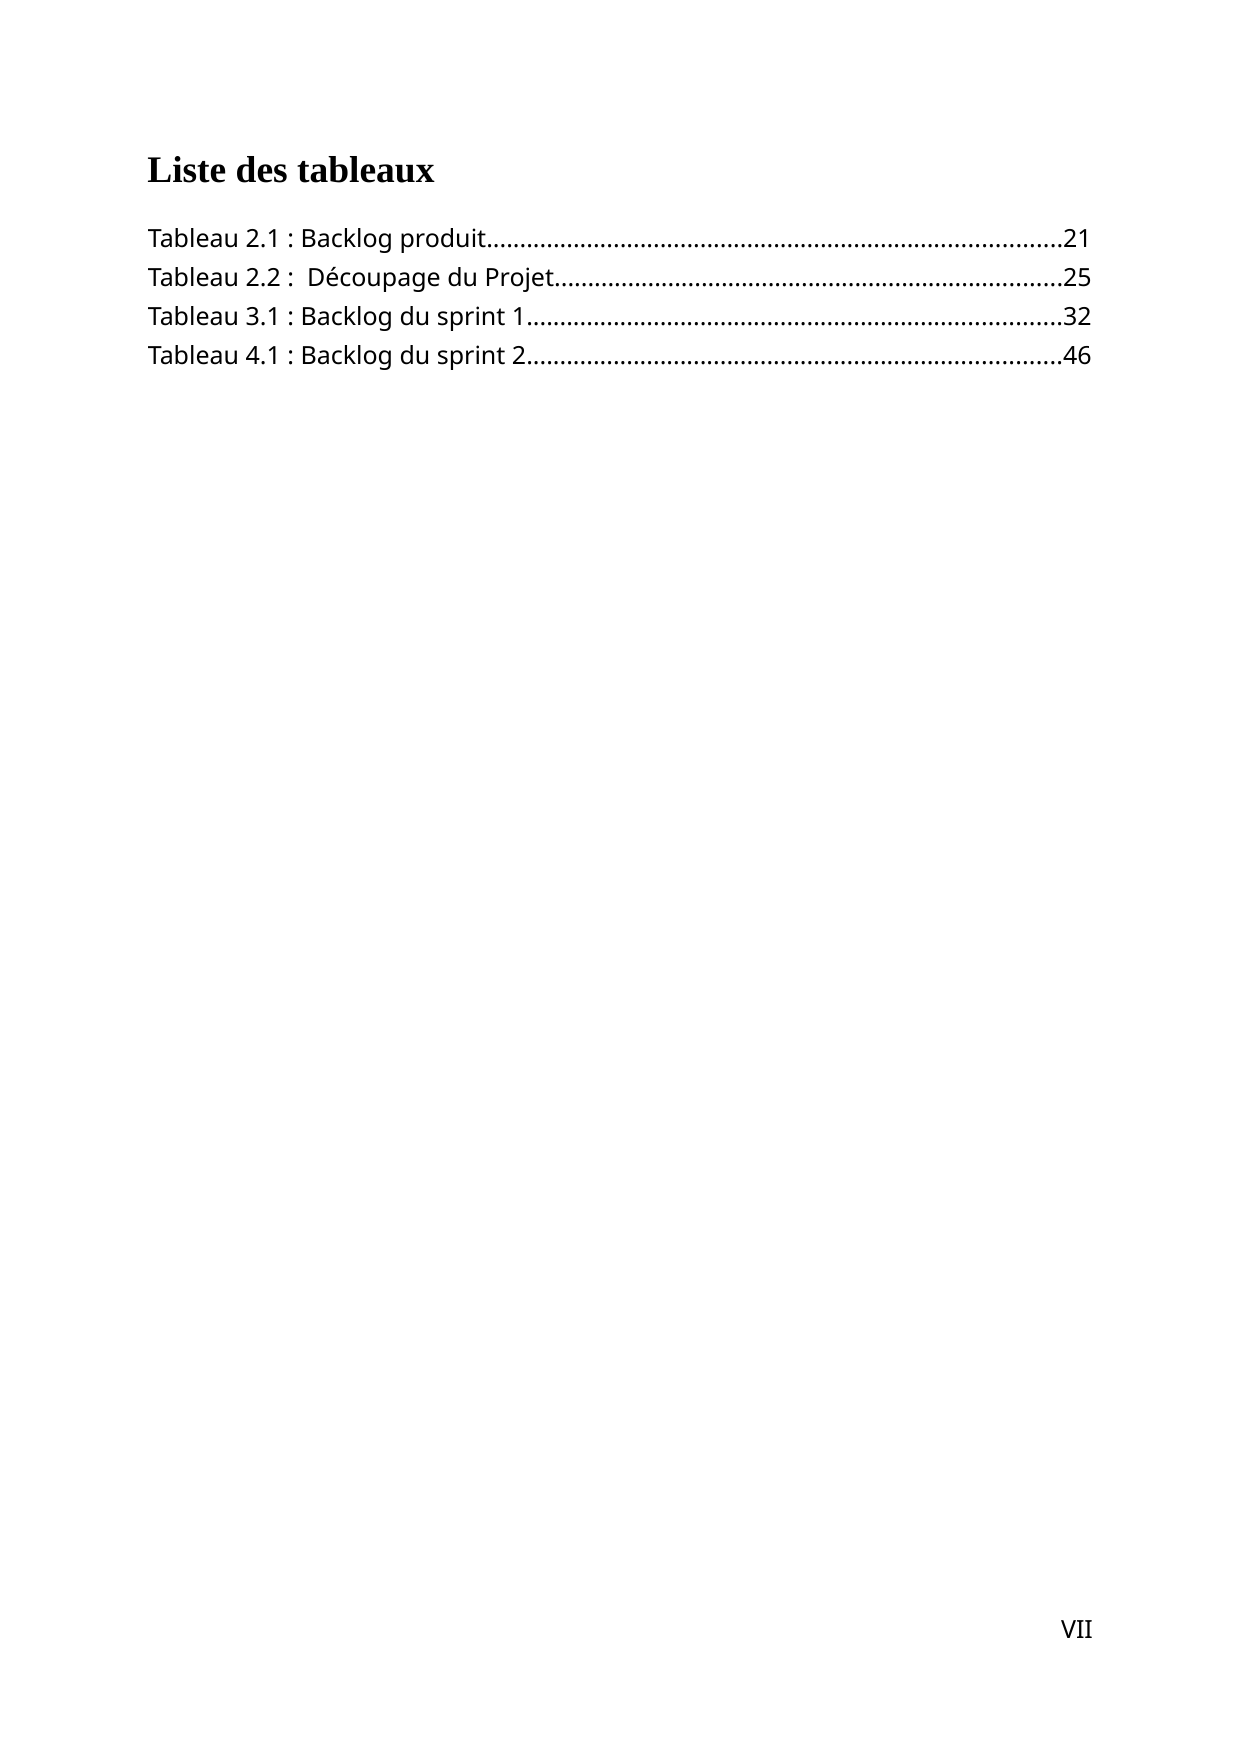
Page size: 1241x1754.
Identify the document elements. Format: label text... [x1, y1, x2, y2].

text Tableau 2.2 : Découpage du Projet 25 [148, 259, 1093, 293]
text Tableau 4.1 : Backlog du sprint 2 46 [148, 338, 1093, 372]
text Liste des tableaux [147, 148, 1088, 191]
text Tableau 3.1 : Backlog du sprint 1 32 [148, 299, 1093, 333]
text Tableau 2.1 : Backlog produit 21 [148, 220, 1093, 254]
